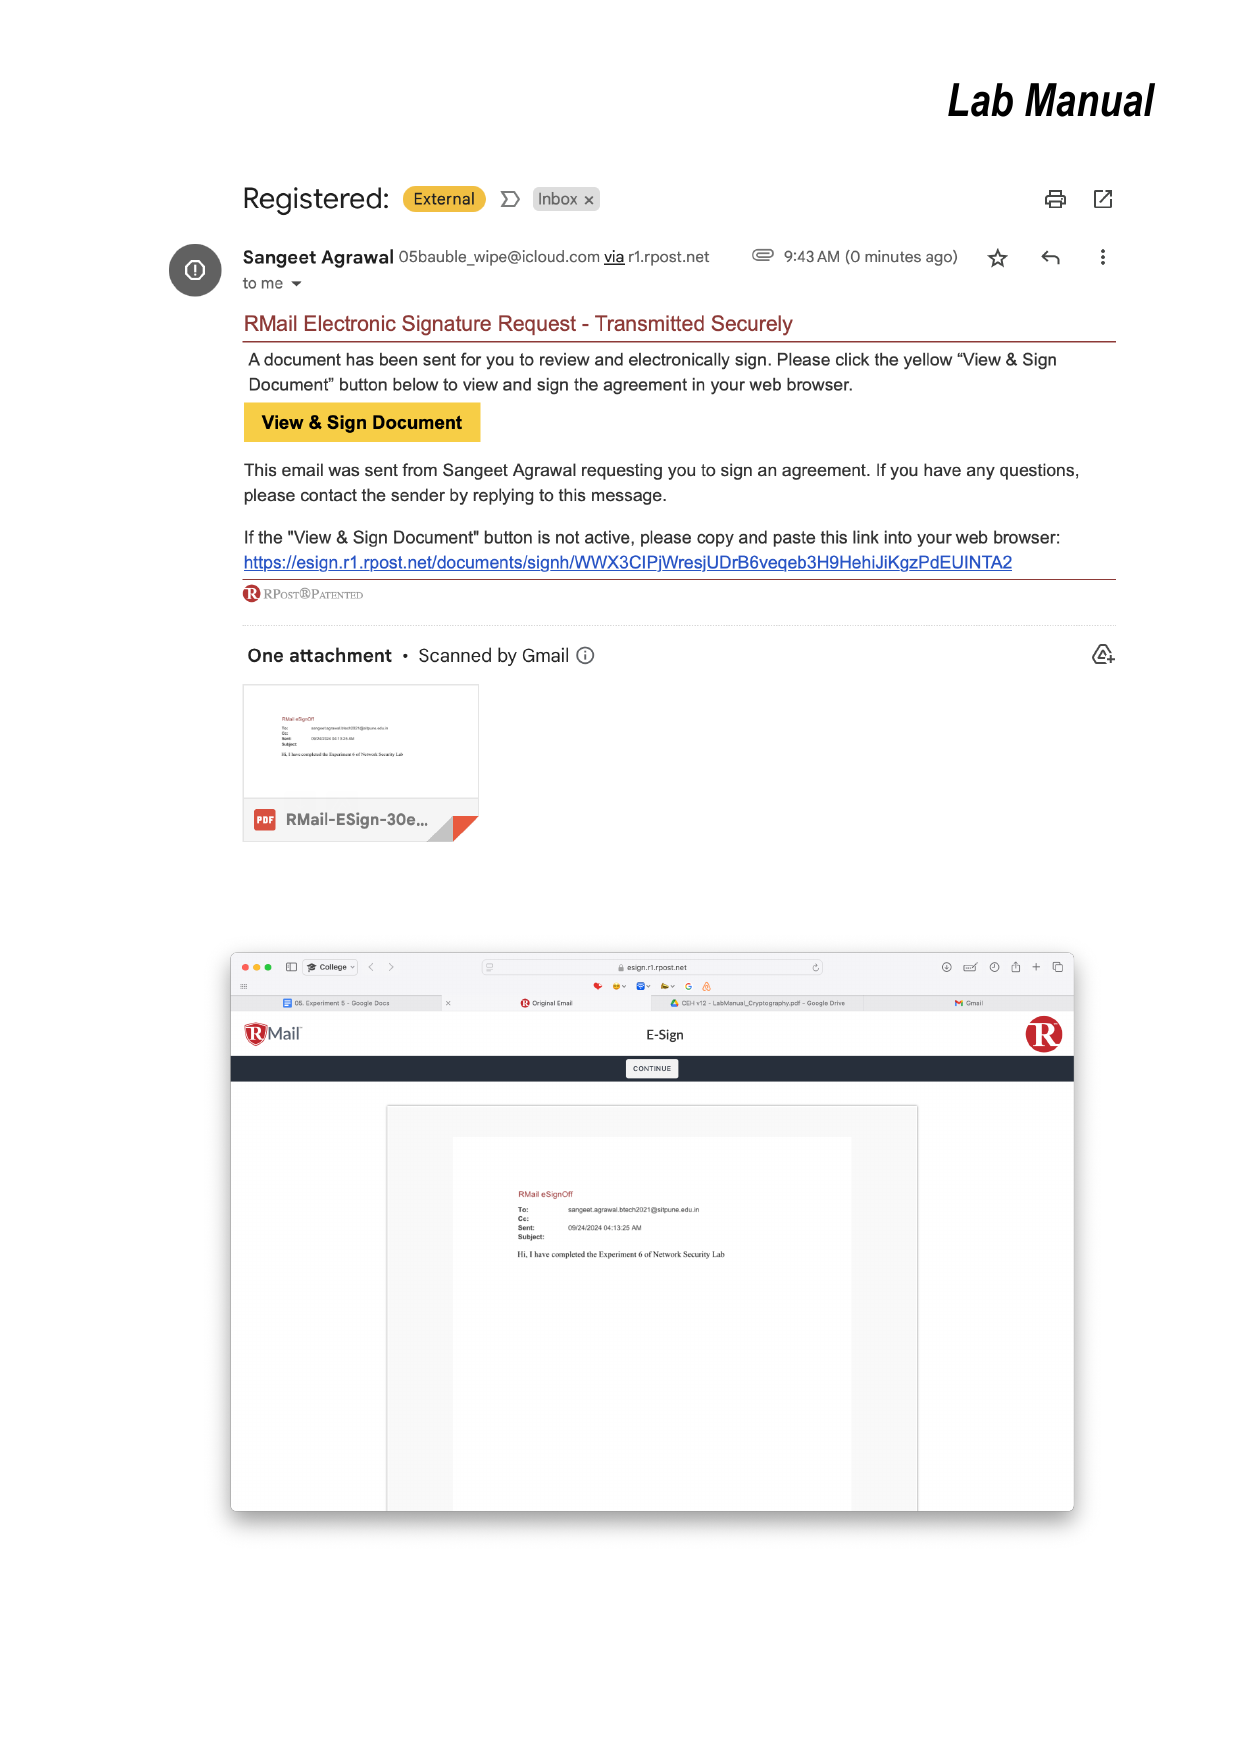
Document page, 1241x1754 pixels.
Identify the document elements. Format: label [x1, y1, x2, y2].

picture [150, 154, 1154, 911]
picture [199, 931, 1104, 1553]
